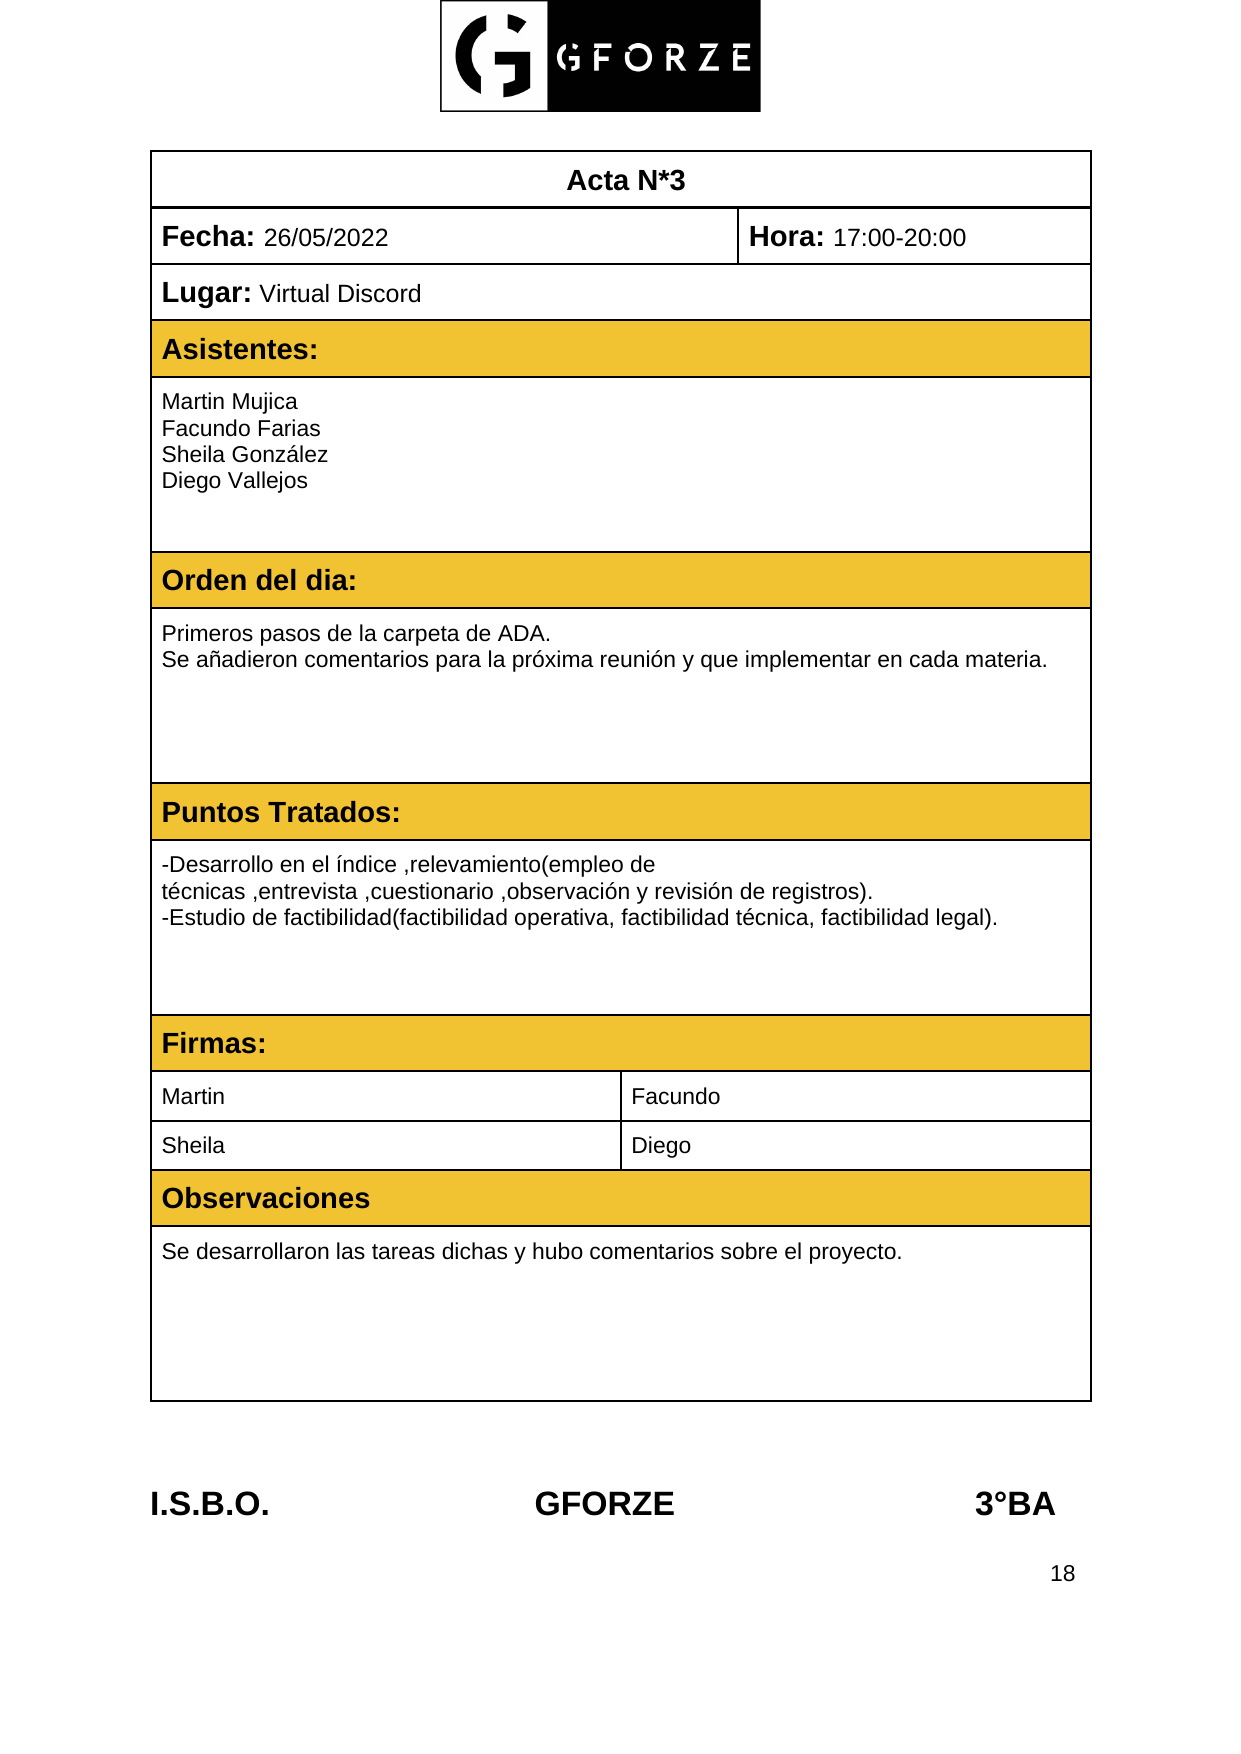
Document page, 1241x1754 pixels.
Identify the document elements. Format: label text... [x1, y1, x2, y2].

table_cell -Desarrollo en el índice ,relevamiento(empleo de técnicas ,entrevista ,cuestionario ,observación y revisión de registros). -Estudio de factibilidad(factibilidad operativa, factibilidad técnica, factibilidad legal). [152, 841, 1090, 1014]
picture [440, 0, 761, 112]
table_cell Diego [622, 1122, 1090, 1169]
table_cell Primeros pasos de la carpeta de ADA. Se añadieron comentarios para la próxima reunión y que implementar en cada materia. [152, 609, 1090, 782]
table_cell Sheila [152, 1122, 620, 1169]
table_cell Martin [152, 1072, 620, 1119]
table_cell Hora: 17:00-20:00 [739, 209, 1090, 263]
table_cell Asistentes: [152, 321, 1090, 376]
table_cell Orden del dia: [152, 553, 1090, 607]
table_cell Se desarrollaron las tareas dichas y hubo comentarios sobre el proyecto. [152, 1227, 1090, 1400]
table_cell Observaciones [152, 1171, 1090, 1225]
table_cell Facundo [622, 1072, 1090, 1119]
table_cell Acta N*3 [152, 152, 1090, 206]
table_cell Martin Mujica Facundo Farias Sheila González Diego Vallejos [152, 378, 1090, 551]
table_cell Fecha: 26/05/2022 [152, 209, 737, 263]
table_cell Firmas: [152, 1016, 1090, 1070]
table_cell Lugar: Virtual Discord [152, 265, 1090, 319]
table_cell Puntos Tratados: [152, 784, 1090, 839]
